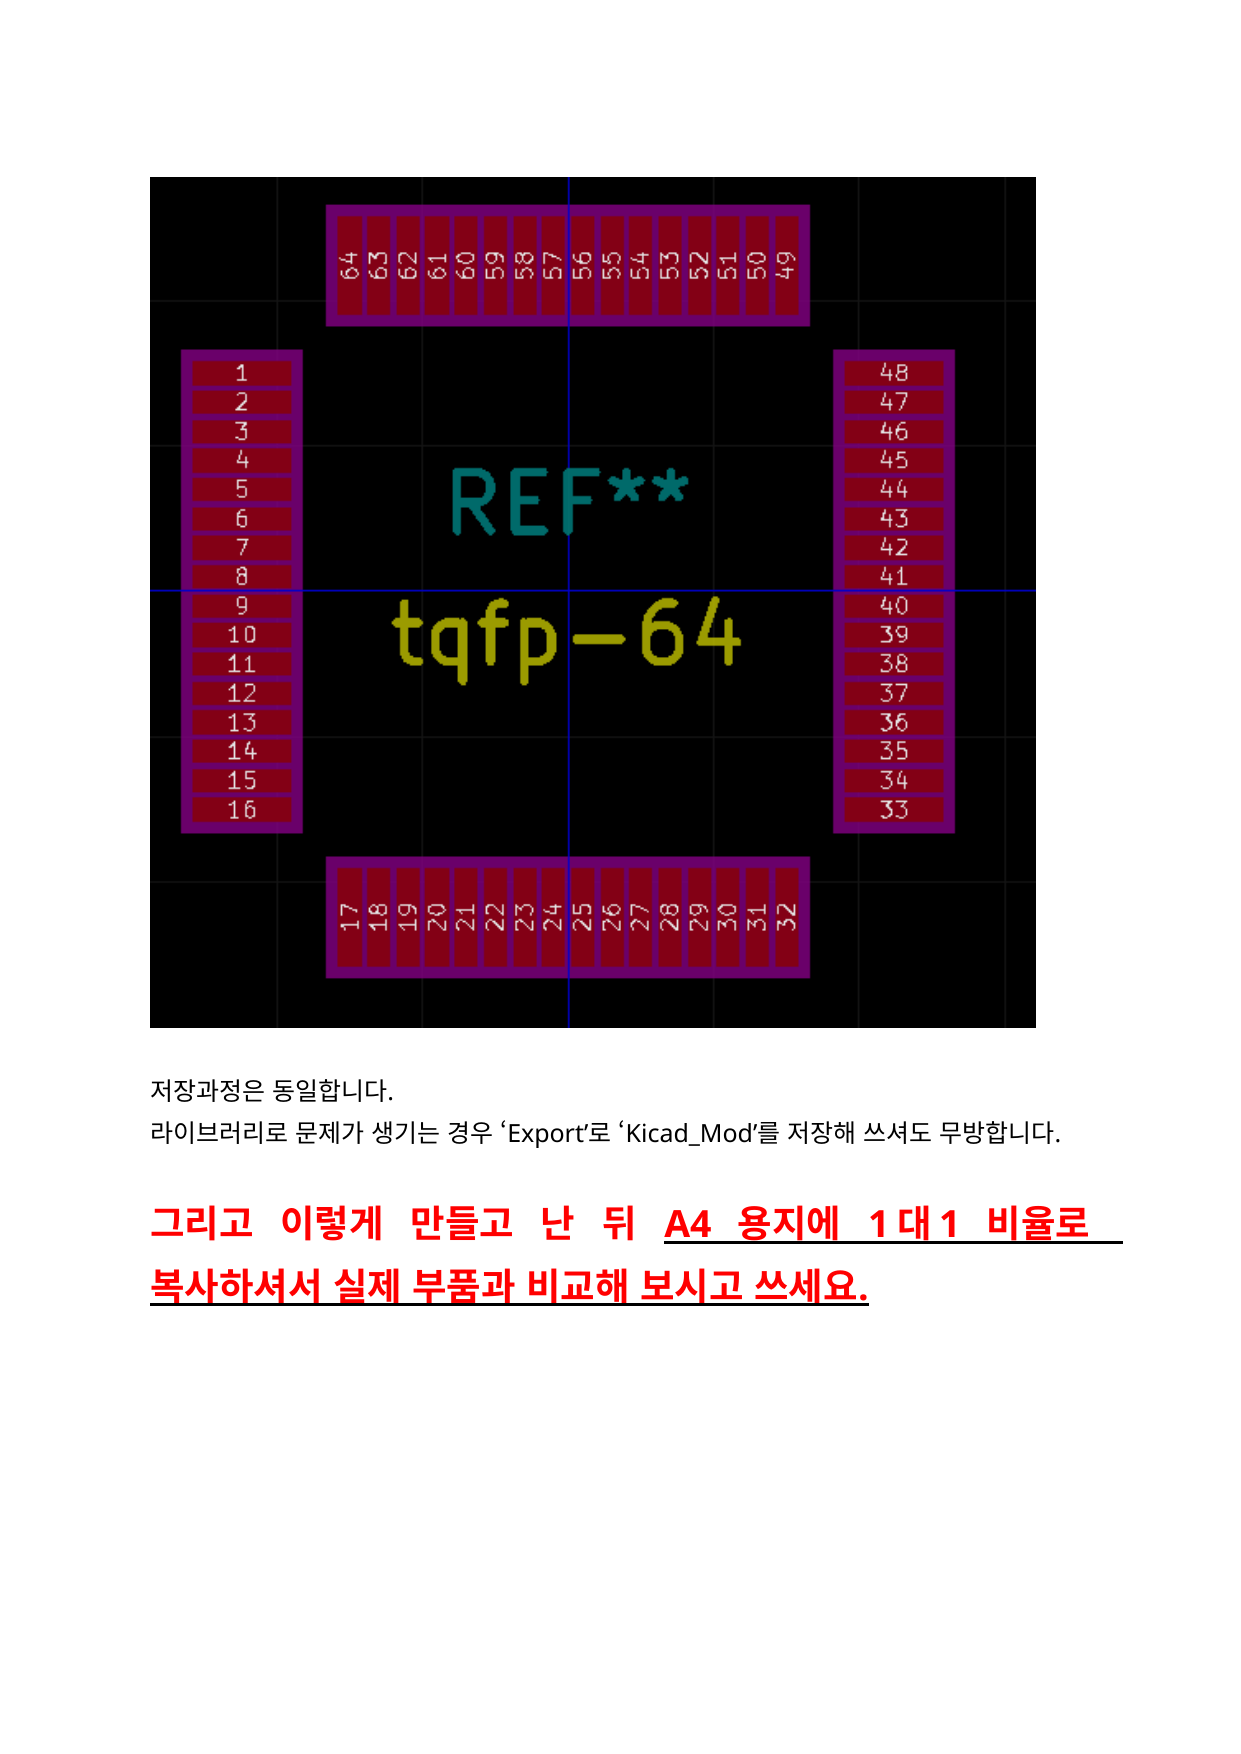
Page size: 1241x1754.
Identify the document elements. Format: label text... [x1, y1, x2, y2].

text 그리고 이렇게 만들고 난 뒤 A4 용지에 1대1 비율로 복사하셔서 실제 부품과 비교해 보시고 쓰세요. [150, 1194, 1090, 1311]
text 저장과정은 동일합니다. [150, 1072, 1090, 1108]
text 라이브러리로 문제가 생기는 경우 ‘Export’로 ‘Kicad_Mod’를 저장해 쓰셔도 무방합니다. [150, 1113, 1090, 1150]
picture [150, 177, 1036, 1028]
